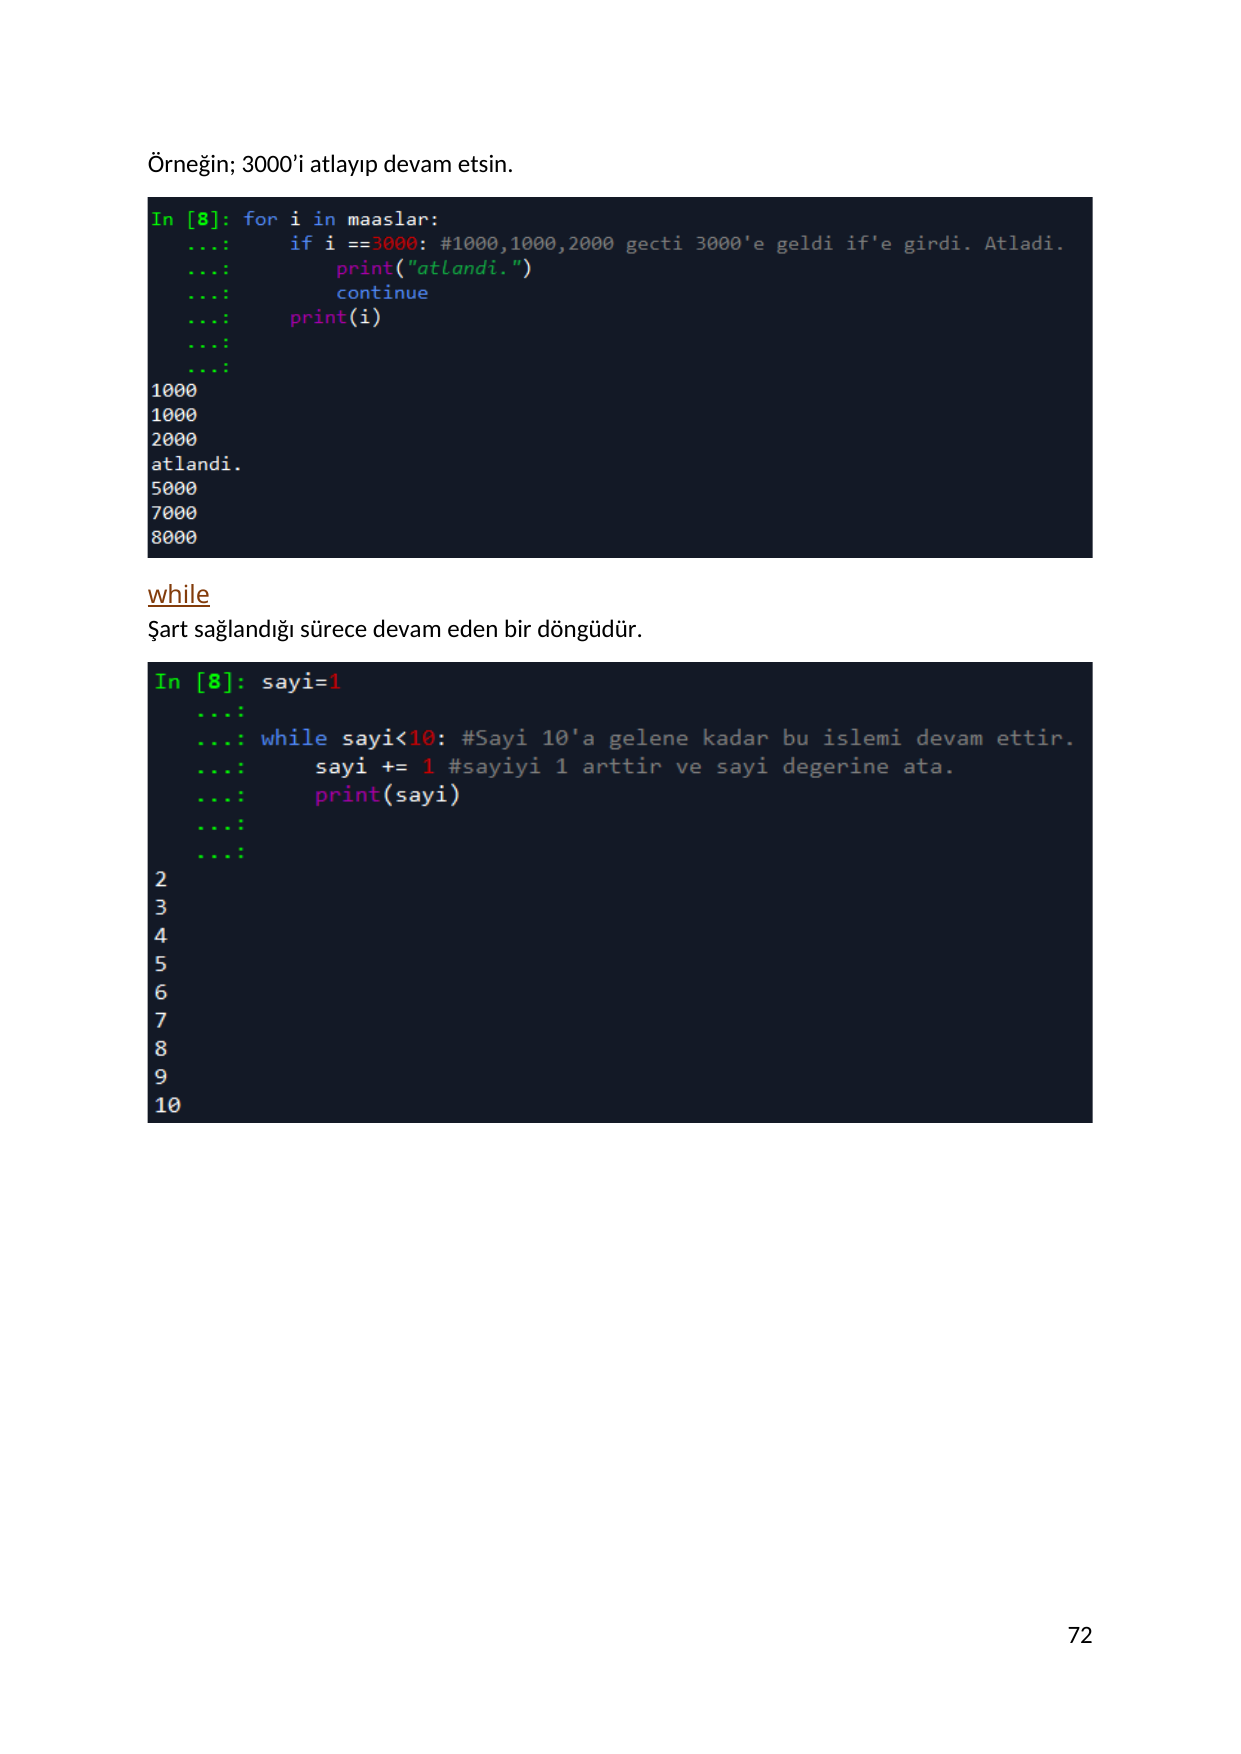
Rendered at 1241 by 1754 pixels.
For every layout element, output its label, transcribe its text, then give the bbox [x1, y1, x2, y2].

text Şart sağlandığı sürece devam eden bir döngüdür. [148, 613, 1092, 643]
text Örneğin; 3000’i atlayıp devam etsin. [148, 148, 1092, 178]
subtitle while [148, 576, 1092, 610]
picture [147, 197, 1093, 558]
picture [147, 662, 1093, 1123]
